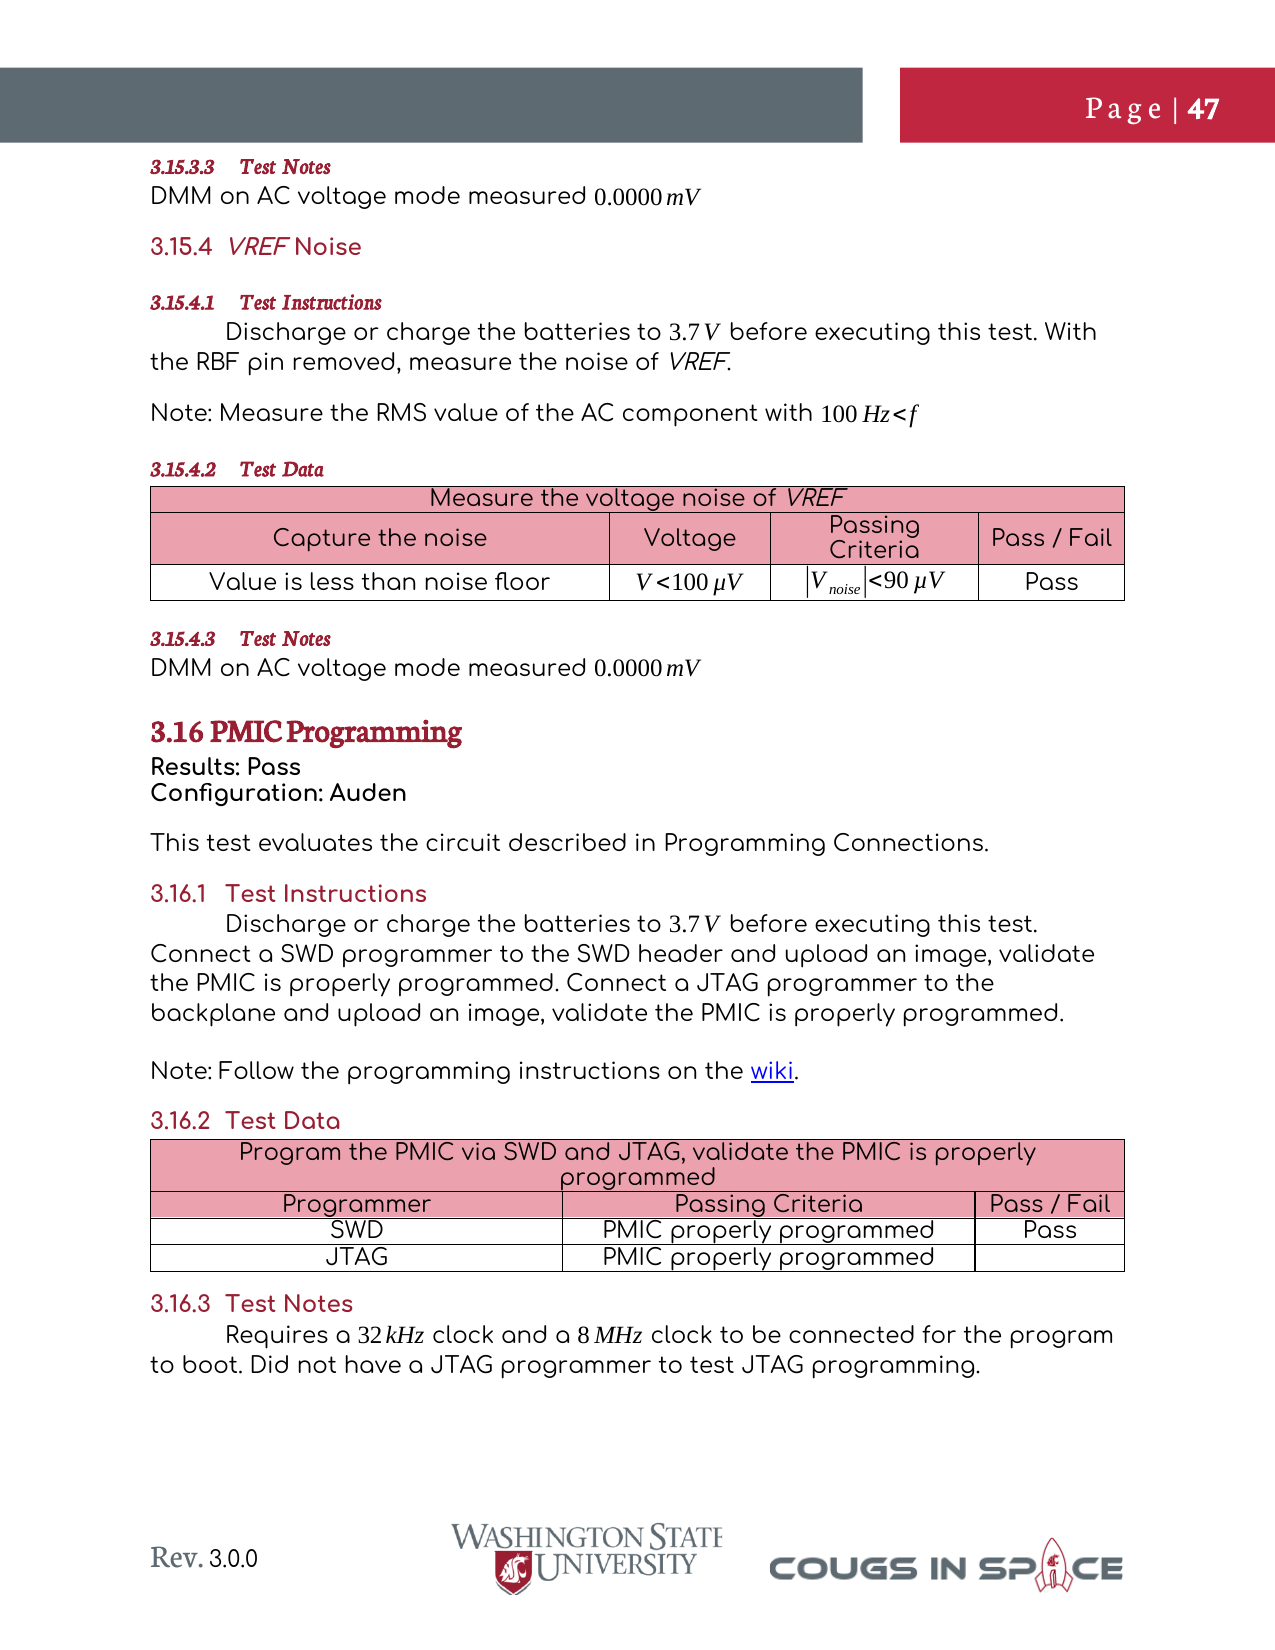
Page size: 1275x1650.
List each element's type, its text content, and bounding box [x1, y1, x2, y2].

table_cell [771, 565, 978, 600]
subtitle Test Notes [150, 150, 1125, 179]
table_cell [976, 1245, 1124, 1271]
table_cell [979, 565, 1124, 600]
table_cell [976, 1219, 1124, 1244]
text DMM on AC voltage mode measured [150, 655, 1125, 683]
subtitle Test Instructions [150, 882, 1125, 907]
text Note: Follow the programming instructions on the wiki. [150, 1059, 1125, 1085]
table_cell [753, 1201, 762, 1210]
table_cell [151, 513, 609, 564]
subtitle Test Instructions [150, 286, 1125, 314]
picture [450, 1522, 723, 1595]
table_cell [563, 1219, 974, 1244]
text Requires a clock and a clock to be connected for the program to boot. Did not have a JTAG programmer to test JTAG programming. [150, 1322, 1125, 1379]
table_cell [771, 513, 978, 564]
subtitle Test Notes [150, 1292, 1125, 1318]
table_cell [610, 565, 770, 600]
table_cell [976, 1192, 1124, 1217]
text Results: Pass [150, 756, 1125, 781]
subtitle Test Notes [150, 622, 1125, 651]
text Note: Measure the RMS value of the AC component with [150, 400, 1125, 428]
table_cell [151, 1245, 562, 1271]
text Discharge or charge the batteries to before executing this test. Connect a SWD programmer to the SWD header and upload an image, validate the PMIC is properly programmed. Connect a JTAG programmer to the backplane and upload an image, validate the PMIC is properly programmed. [150, 911, 1125, 1026]
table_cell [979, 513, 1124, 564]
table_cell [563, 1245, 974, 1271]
text Discharge or charge the batteries to before executing this test. With the RBF pin removed, measure the noise of VREF. [150, 319, 1125, 376]
picture [769, 1537, 1123, 1594]
text DMM on AC voltage mode measured [150, 183, 1125, 211]
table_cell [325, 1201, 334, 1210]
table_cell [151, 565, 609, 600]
subtitle VREF Noise [150, 235, 1125, 261]
text This test evaluates the circuit described in Programming Connections. [150, 832, 1125, 857]
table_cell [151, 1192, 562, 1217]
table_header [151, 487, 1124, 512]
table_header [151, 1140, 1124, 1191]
subtitle PMIC Programming [150, 707, 1125, 749]
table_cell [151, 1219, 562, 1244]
subtitle Test Data [150, 452, 1125, 481]
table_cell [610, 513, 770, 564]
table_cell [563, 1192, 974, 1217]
text Configuration: Auden [150, 781, 1125, 807]
subtitle Test Data [150, 1109, 1125, 1135]
